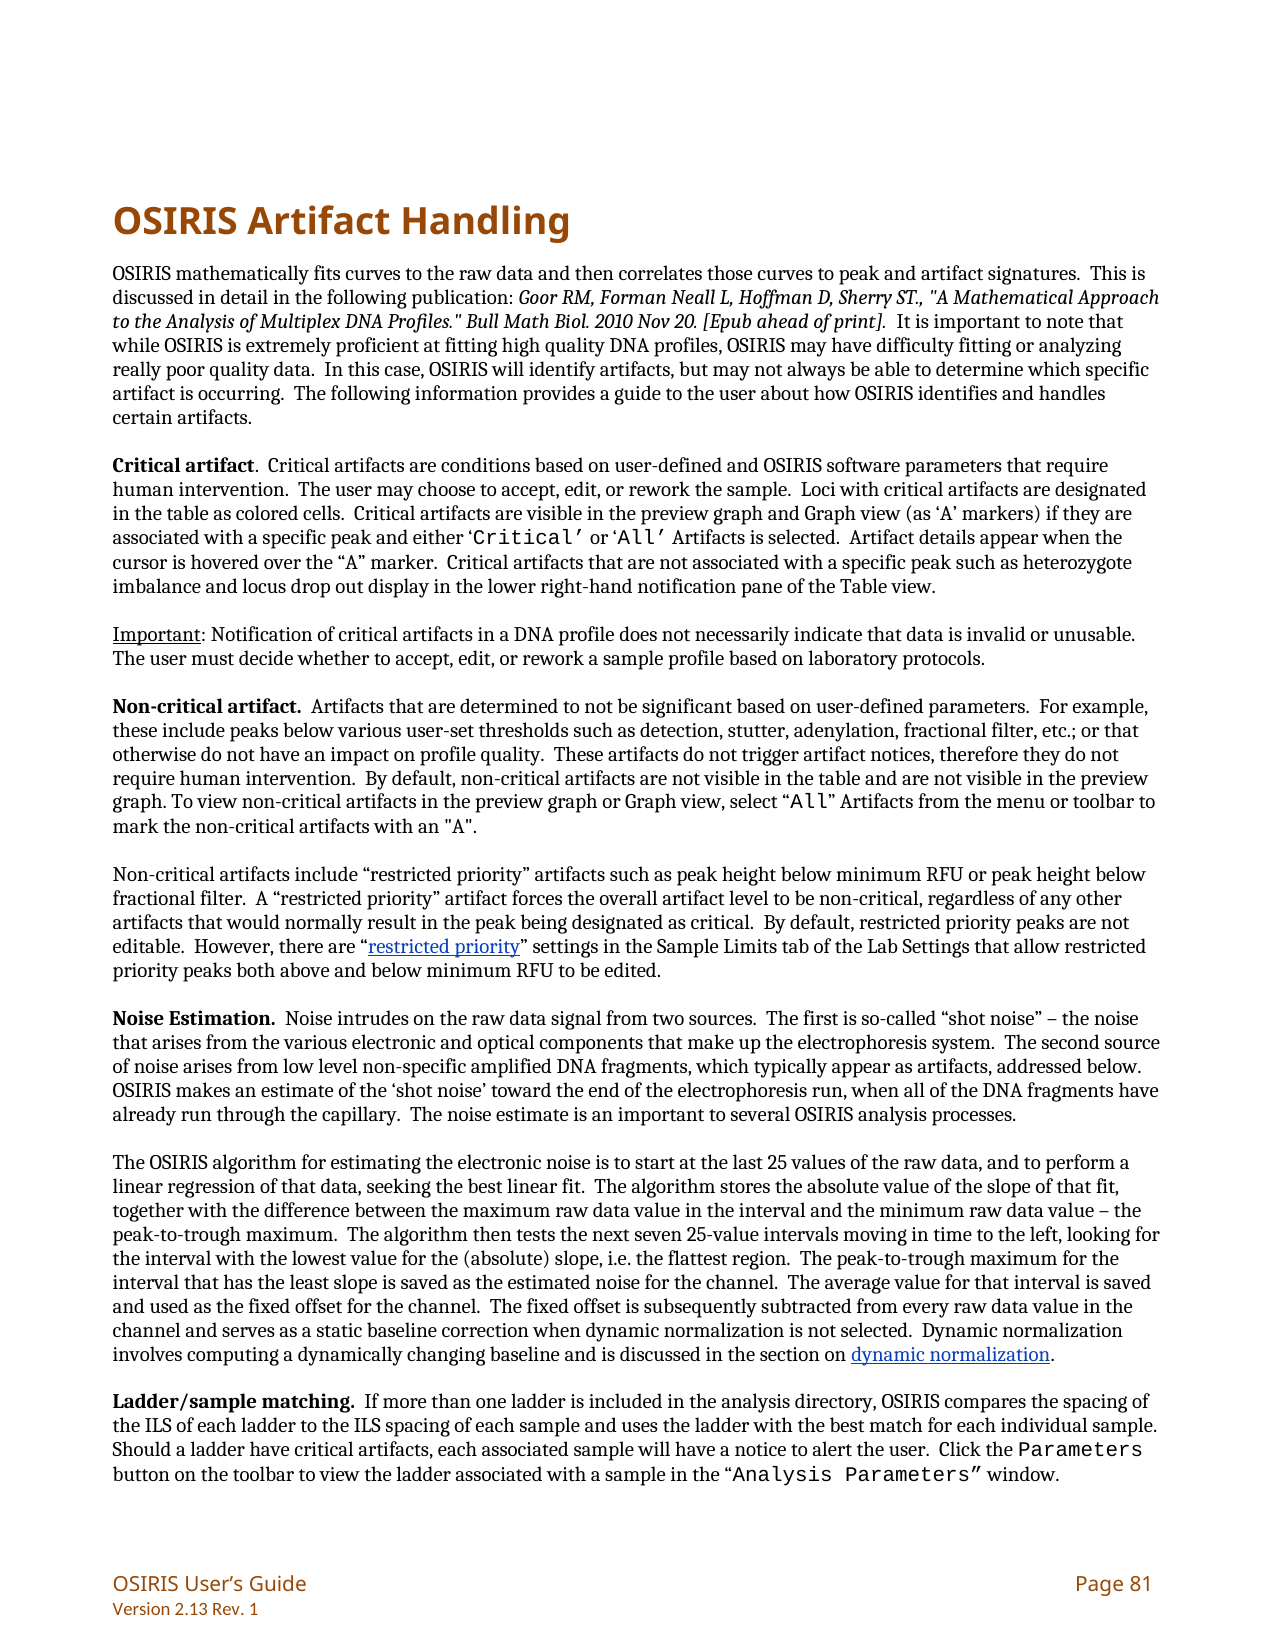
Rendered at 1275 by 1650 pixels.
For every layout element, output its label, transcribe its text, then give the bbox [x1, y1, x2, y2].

text Noise Estimation. Noise intrudes on the raw data signal from two sources. The first is so-called “shot noise” – the noise that arises from the various electronic and optical components that make up the electrophoresis system. The second source of noise arises from low level non-specific amplified DNA fragments, which typically appear as artifacts, addressed below. OSIRIS makes an estimate of the ‘shot noise’ toward the end of the electrophoresis run, when all of the DNA fragments have already run through the capillary. The noise estimate is an important to several OSIRIS analysis processes. [112, 1007, 1162, 1127]
text Critical artifact. Critical artifacts are conditions based on user-defined and OSIRIS software parameters that require human intervention. The user may choose to accept, edit, or rework the sample. Loci with critical artifacts are designated in the table as colored cells. Critical artifacts are visible in the preview graph and Graph view (as ‘A’ markers) if they are associated with a specific peak and either ‘Critical’ or ‘All’ Artifacts is selected. Artifact details appear when the cursor is hovered over the “A” marker. Critical artifacts that are not associated with a specific peak such as heterozygote imbalance and locus drop out display in the lower right-hand notification pane of the Table view. [112, 454, 1162, 598]
text Ladder/sample matching. If more than one ladder is included in the analysis directory, OSIRIS compares the spacing of the ILS of each ladder to the ILS spacing of each sample and uses the ladder with the best match for each individual sample. Should a ladder have critical artifacts, each associated sample will have a notice to alert the user. Click the Parameters button on the toolbar to view the ladder associated with a sample in the “Analysis Parameters” window. [112, 1390, 1162, 1488]
text Non-critical artifact. Artifacts that are determined to not be significant based on user-defined parameters. For example, these include peaks below various user-set thresholds such as detection, stutter, adenylation, fractional filter, etc.; or that otherwise do not have an impact on profile quality. These artifacts do not trigger artifact notices, therefore they do not require human intervention. By default, non-critical artifacts are not visible in the table and are not visible in the preview graph. To view non-critical artifacts in the preview graph or Graph view, select “All” Artifacts from the menu or toolbar to mark the non-critical artifacts with an "A". [112, 694, 1162, 839]
text OSIRIS mathematically fits curves to the raw data and then correlates those curves to peak and artifact signatures. This is discussed in detail in the following publication: Goor RM, Forman Neall L, Hoffman D, Sherry ST., "A Mathematical Approach to the Analysis of Multiplex DNA Profiles." Bull Math Biol. 2010 Nov 20. [Epub ahead of print]. It is important to note that while OSIRIS is extremely proficient at fitting high quality DNA profiles, OSIRIS may have difficulty fitting or analyzing really poor quality data. In this case, OSIRIS will identify artifacts, but may not always be able to determine which specific artifact is occurring. The following information provides a guide to the user about how OSIRIS identifies and handles certain artifacts. [112, 262, 1162, 430]
subtitle OSIRIS Artifact Handling [112, 194, 1162, 245]
text Non-critical artifacts include “restricted priority” artifacts such as peak height below minimum RFU or peak height below fractional filter. A “restricted priority” artifact forces the overall artifact level to be non-critical, regardless of any other artifacts that would normally result in the peak being designated as critical. By default, restricted priority peaks are not editable. However, there are “restricted priority” settings in the Sample Limits tab of the Lab Settings that allow restricted priority peaks both above and below minimum RFU to be edited. [112, 863, 1162, 983]
text Important: Notification of critical artifacts in a DNA profile does not necessarily indicate that data is invalid or unusable. The user must decide whether to accept, edit, or rework a sample profile based on laboratory protocols. [112, 622, 1162, 670]
text The OSIRIS algorithm for estimating the electronic noise is to start at the last 25 values of the raw data, and to perform a linear regression of that data, seeking the best linear fit. The algorithm stores the absolute value of the slope of that fit, together with the difference between the maximum raw data value in the interval and the minimum raw data value – the peak-to-trough maximum. The algorithm then tests the next seven 25-value intervals moving in time to the left, looking for the interval with the lowest value for the (absolute) slope, i.e. the flattest region. The peak-to-trough maximum for the interval that has the least slope is saved as the estimated noise for the channel. The average value for that interval is saved and used as the fixed offset for the channel. The fixed offset is subsequently subtracted from every raw data value in the channel and serves as a static baseline correction when dynamic normalization is not selected. Dynamic normalization involves computing a dynamically changing baseline and is discussed in the section on dynamic normalization. [112, 1151, 1162, 1366]
